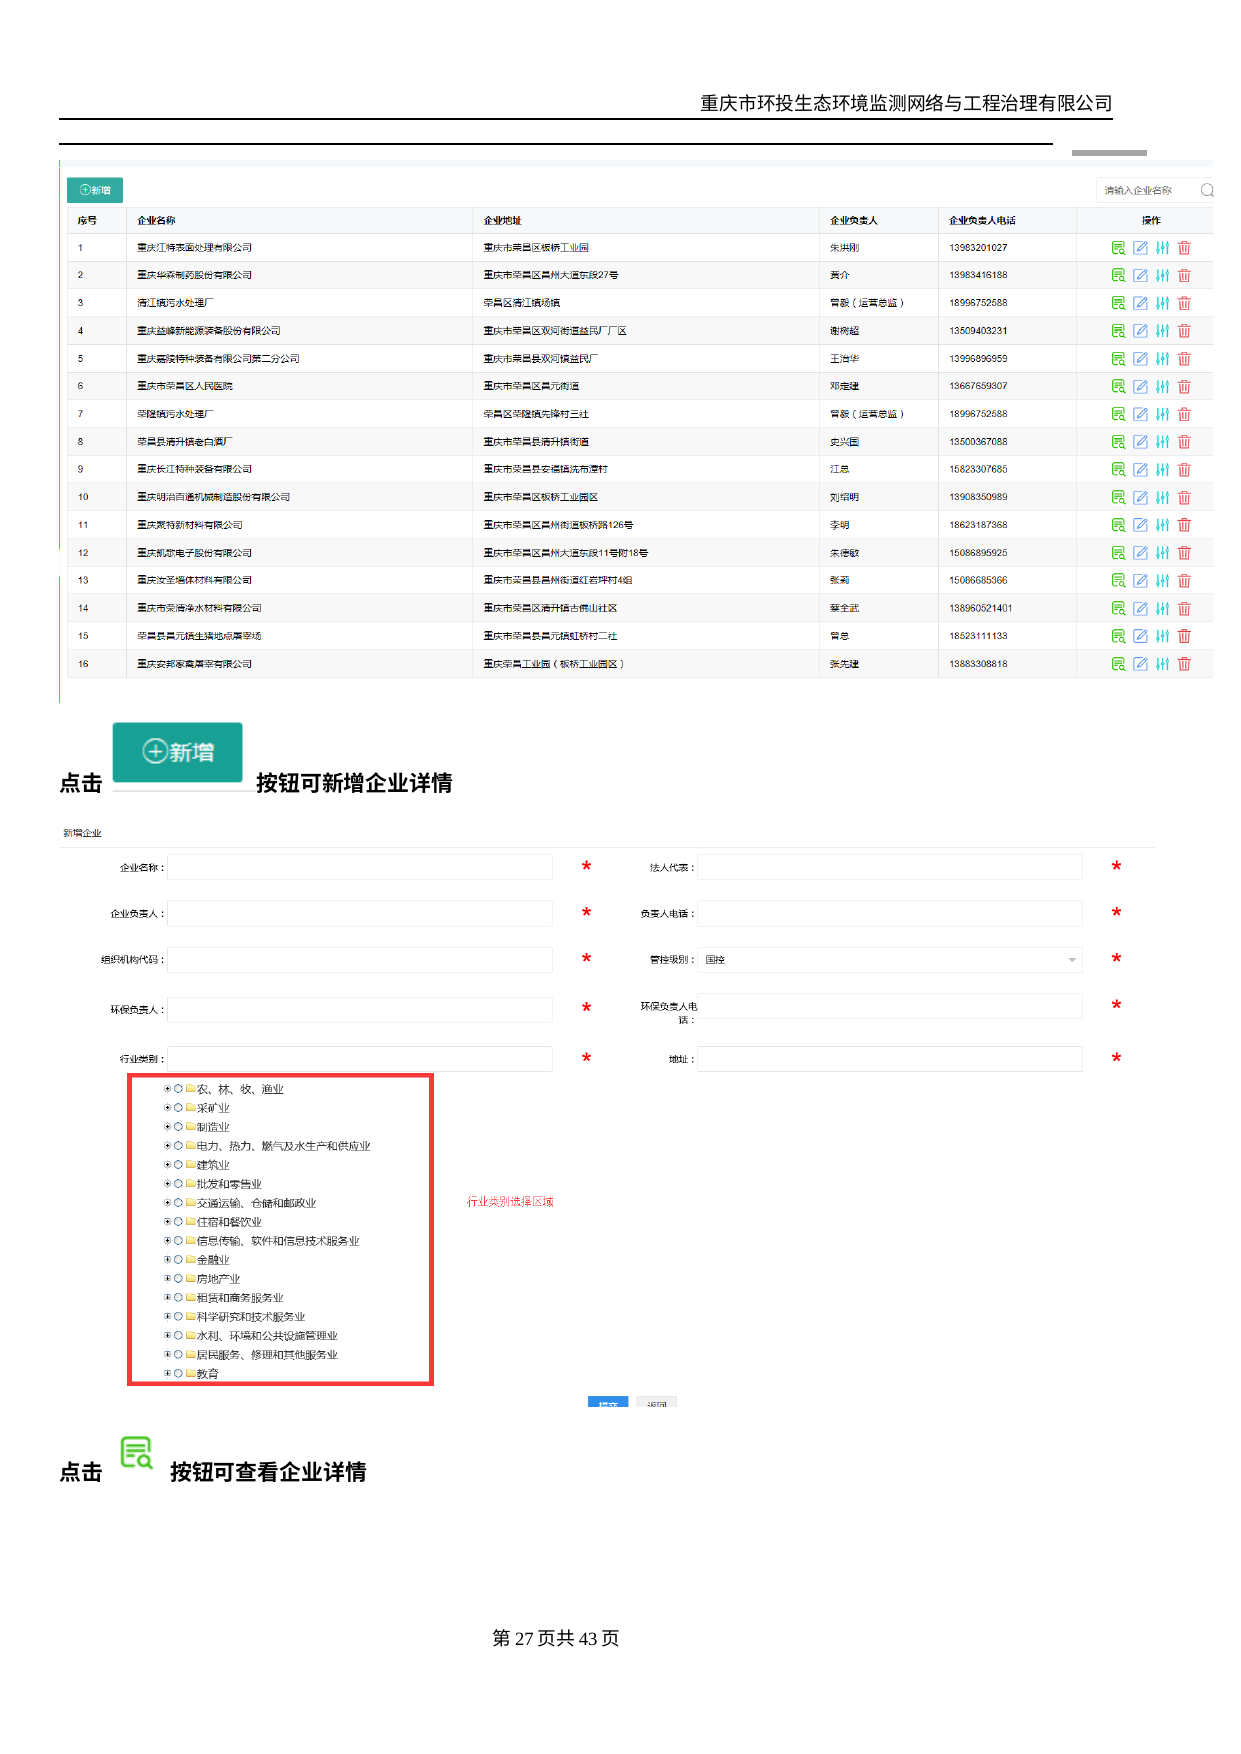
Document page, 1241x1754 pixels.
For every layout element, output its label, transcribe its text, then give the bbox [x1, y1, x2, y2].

picture [59, 160, 1214, 703]
picture [102, 1424, 170, 1481]
picture [59, 821, 1156, 1407]
picture [102, 715, 257, 792]
text 点击按钮可新增企业详情 [59, 708, 1053, 805]
text 点击按钮可查看企业详情 [59, 1423, 1053, 1488]
